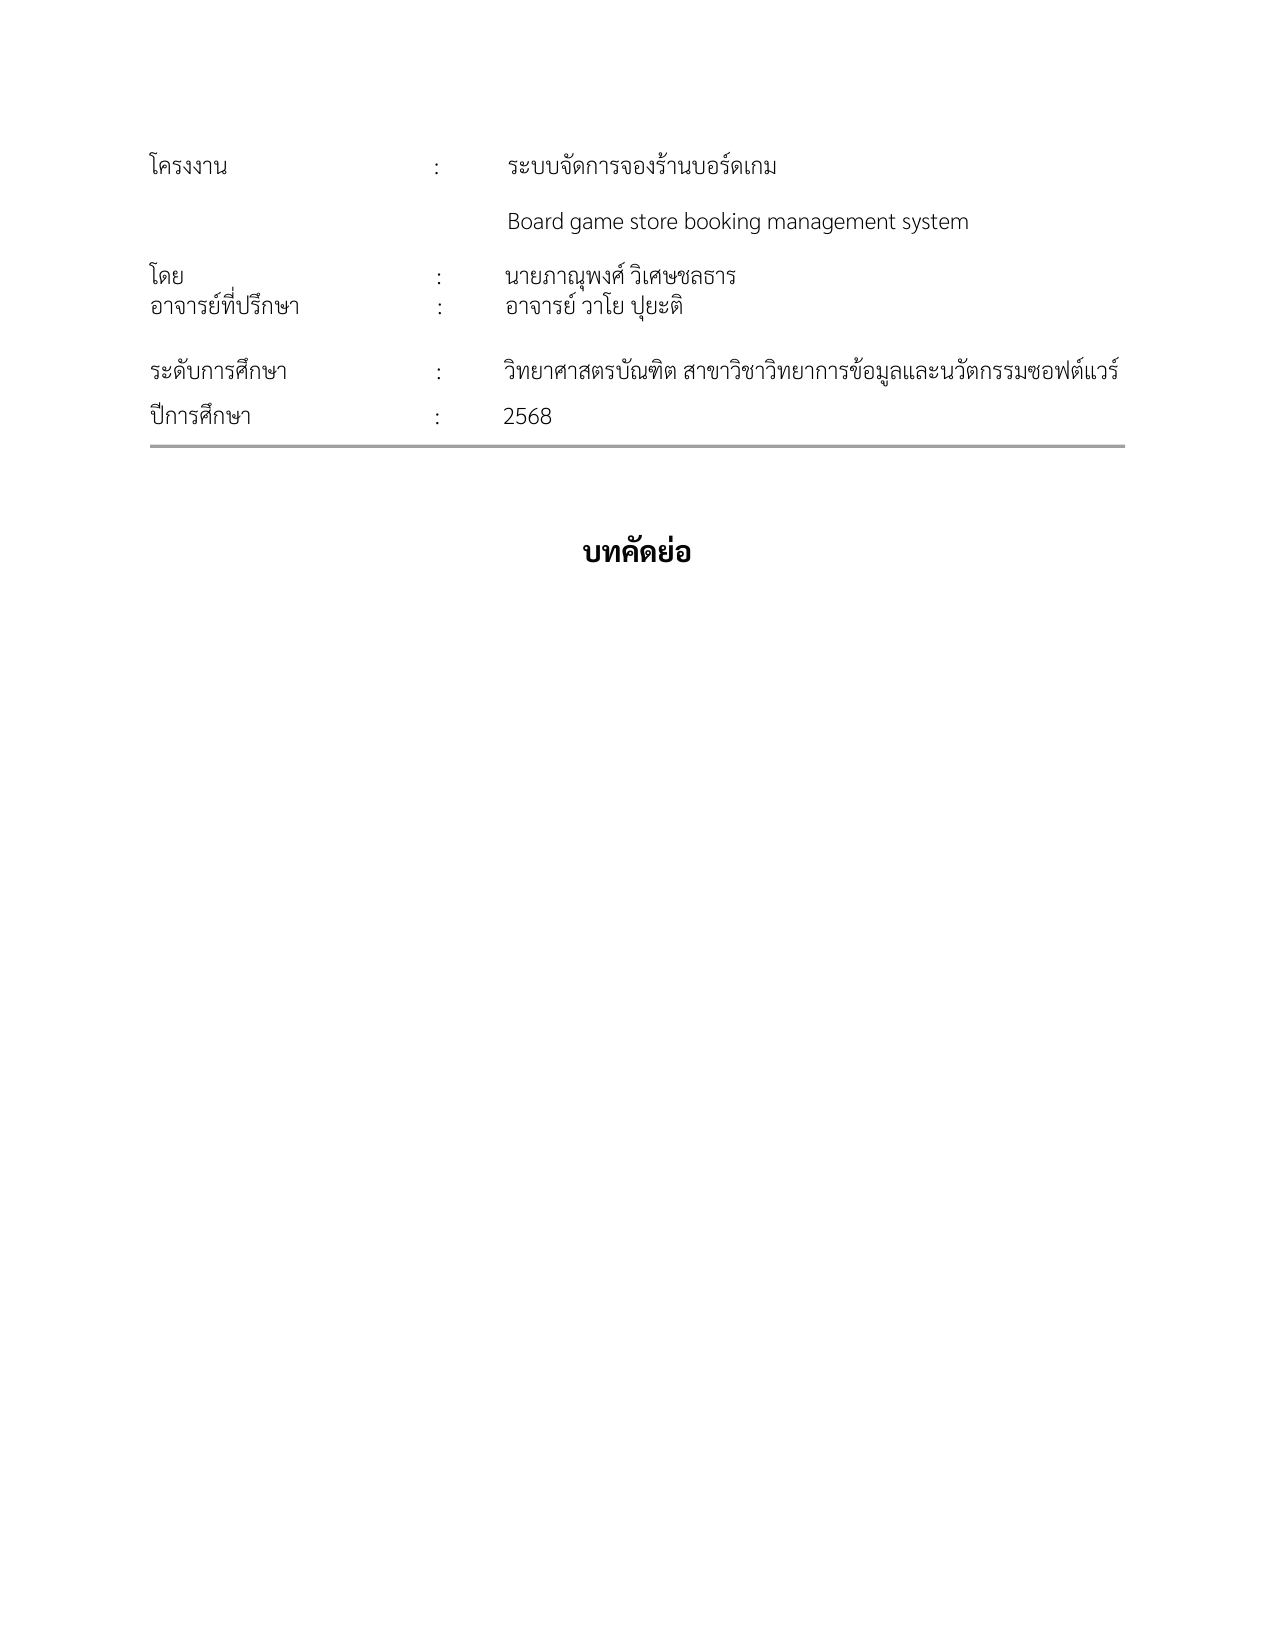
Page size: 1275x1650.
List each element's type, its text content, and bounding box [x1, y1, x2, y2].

text Board game store booking management system [450, 205, 1125, 235]
text อาจารย์ที่ปรึกษา : อาจารย์ วาโย ปุยะติ [150, 290, 1125, 319]
text ปีการศึกษา : 2568 [150, 400, 1125, 430]
text ระดับการศึกษา : วิทยาศาสตรบัณฑิต สาขาวิชาวิทยาการข้อมูลและนวัตกรรมซอฟต์แวร์ [150, 355, 1125, 385]
subtitle บทคัดย่อ [150, 531, 1125, 569]
text โดย : นายภาณุพงศ์ วิเศษชลธาร [150, 260, 1125, 290]
text โครงงาน : ระบบจัดการจองร้านบอร์ดเกม [150, 150, 1125, 180]
